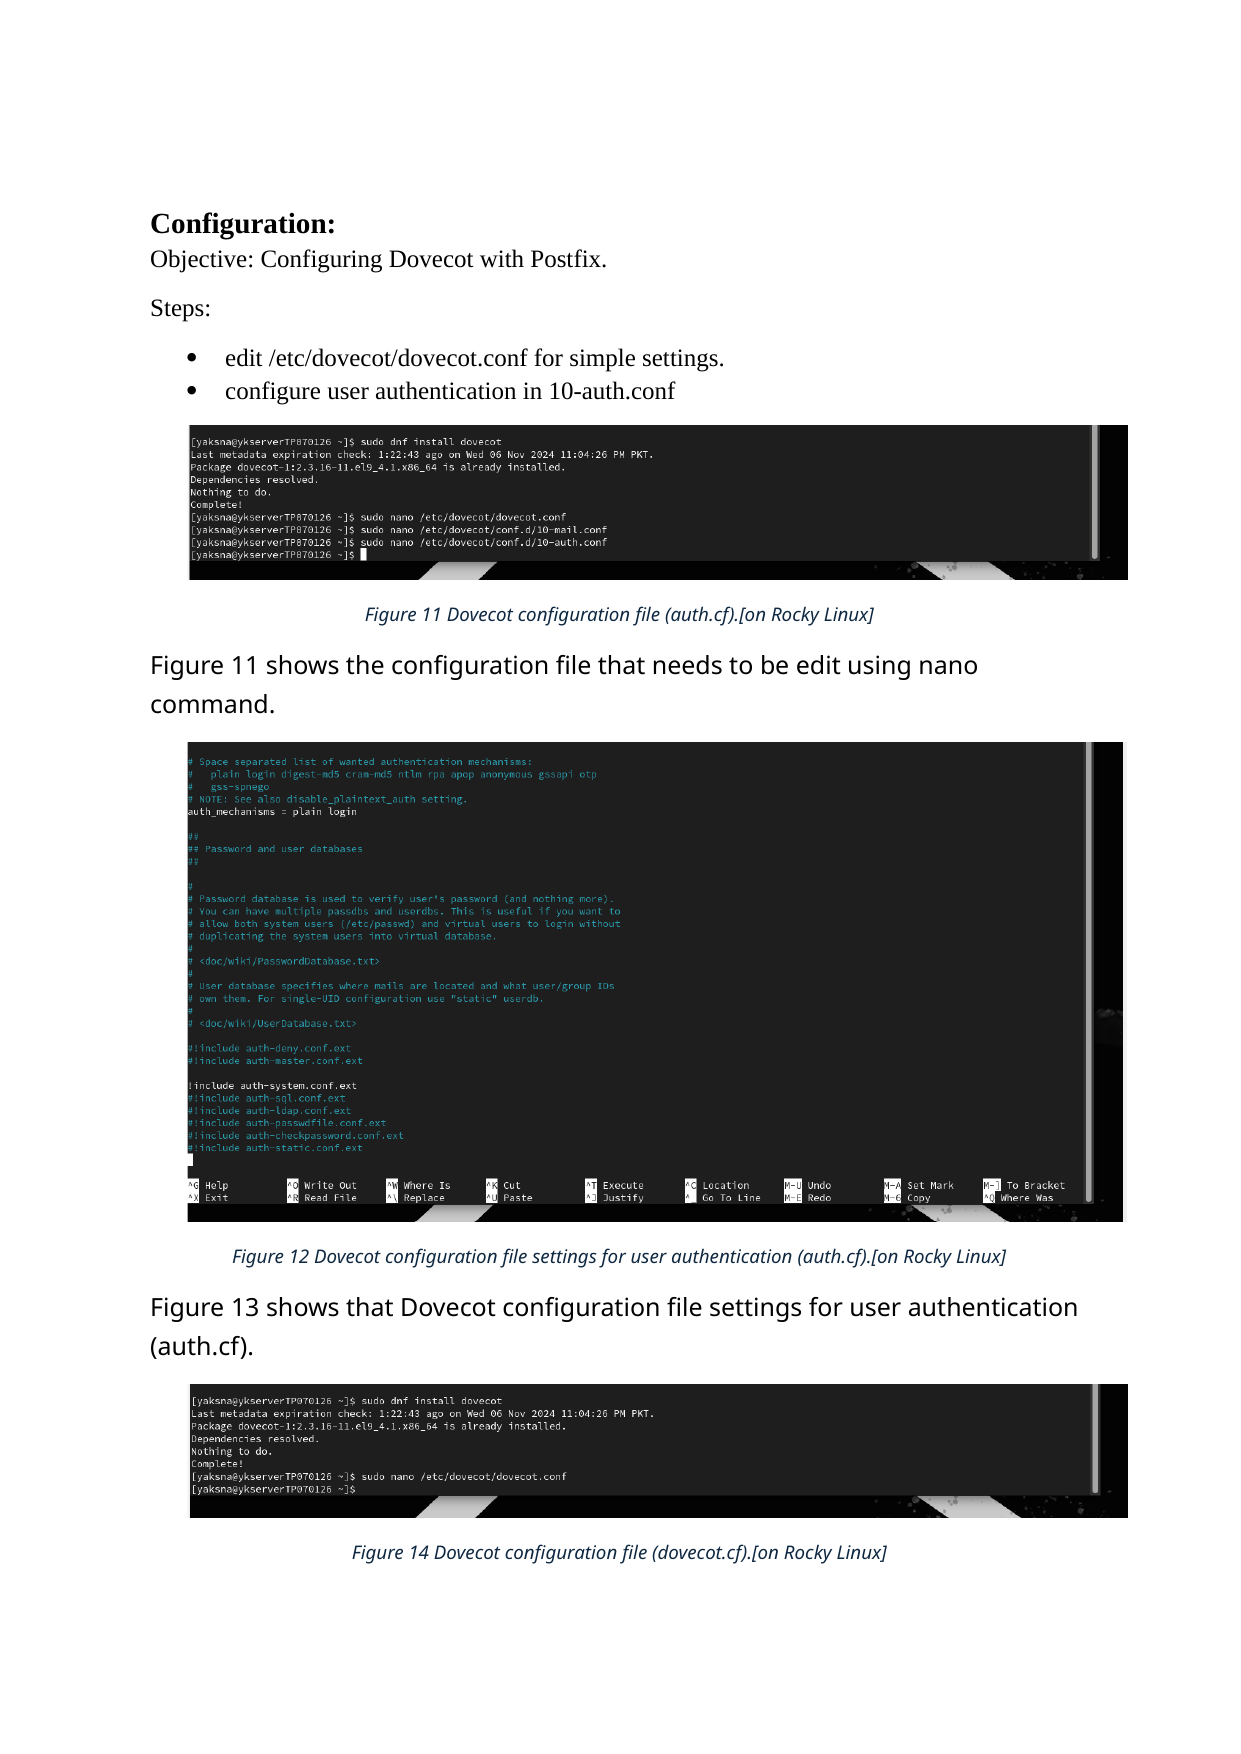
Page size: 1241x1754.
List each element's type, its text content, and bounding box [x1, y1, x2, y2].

list edit /etc/dovecot/dovecot.conf for simple settings. [187, 343, 1090, 372]
text Configuration: Objective: Configuring Dovecot with Postfix. [150, 206, 1090, 272]
picture [187, 425, 1128, 580]
text Figure 11 shows the configuration file that needs to be edit using nano command. [150, 648, 1090, 721]
list configure user authentication in 10-auth.conf [187, 376, 1090, 405]
text Steps: [150, 293, 1090, 322]
picture [187, 742, 1127, 1222]
picture [187, 1384, 1128, 1518]
